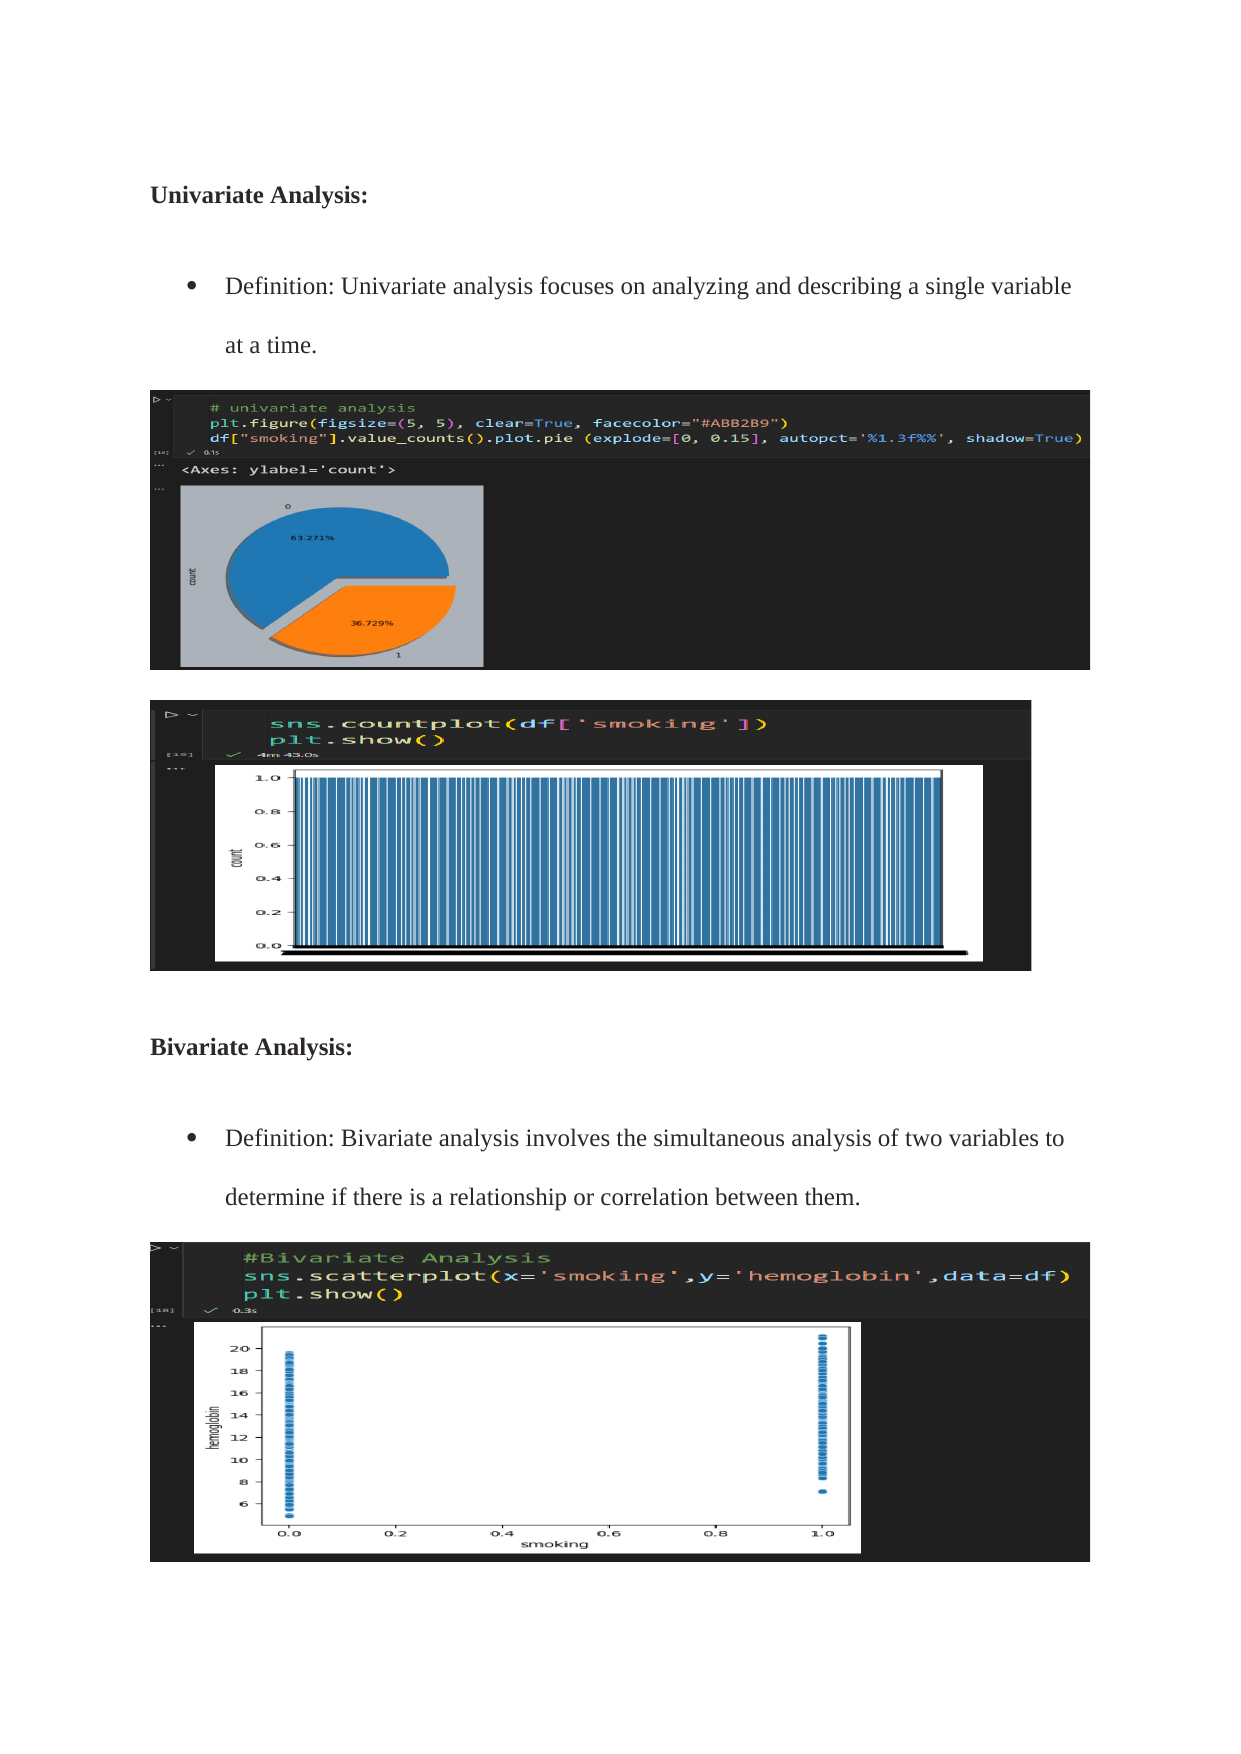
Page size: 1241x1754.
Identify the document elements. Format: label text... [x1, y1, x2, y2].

subtitle Bivariate Analysis: [150, 1002, 1090, 1061]
subtitle Univariate Analysis: [150, 150, 1090, 209]
picture [150, 1242, 1091, 1562]
picture [150, 700, 1032, 971]
subtitle Definition: Bivariate analysis involves the simultaneous analysis of two variables to determine if there is a relationship or correlation between them. [187, 1092, 1090, 1211]
subtitle Definition: Univariate analysis focuses on analyzing and describing a single variable at a time. [187, 241, 1090, 359]
picture [150, 390, 1091, 670]
